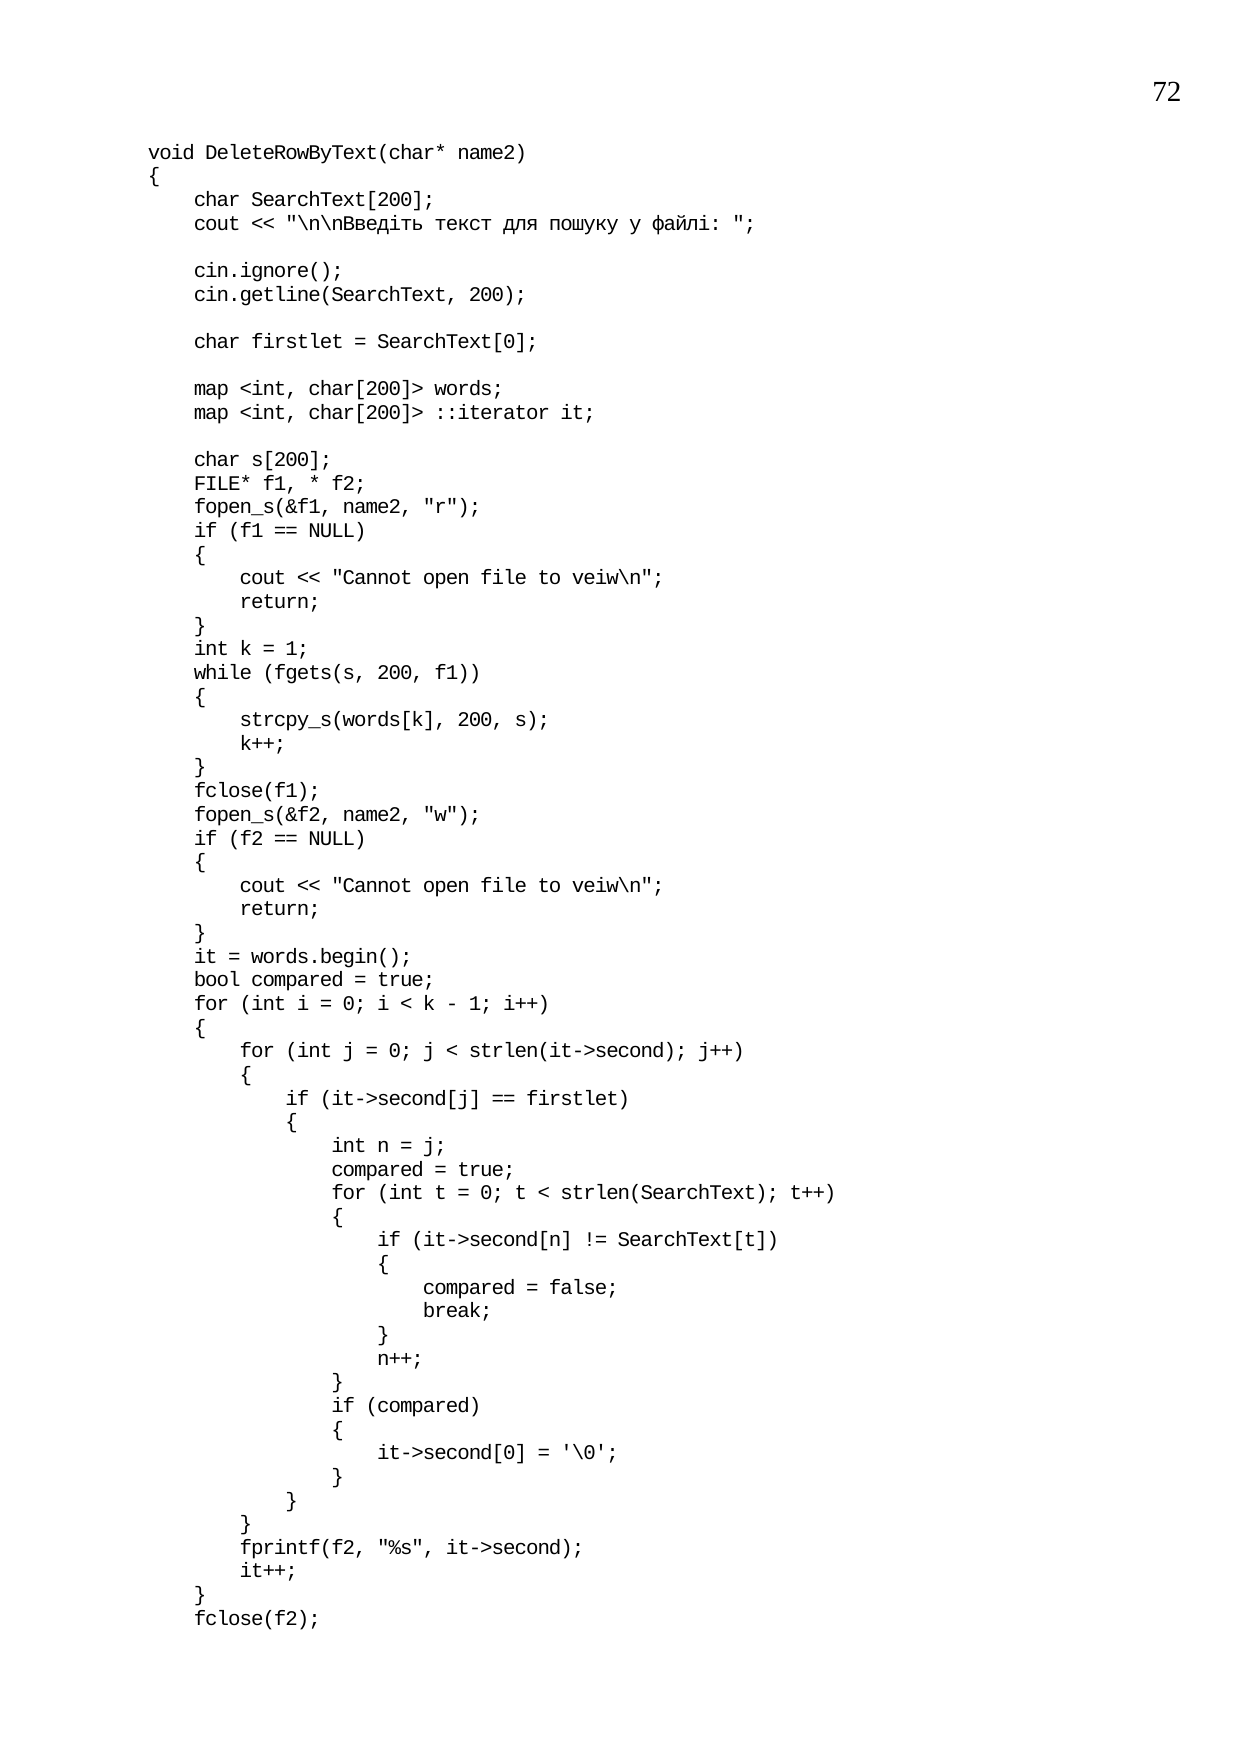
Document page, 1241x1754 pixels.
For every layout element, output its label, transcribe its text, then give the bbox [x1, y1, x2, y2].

title return; [148, 591, 1181, 615]
title cout << "Cannot open file to veiw\n"; [148, 567, 1181, 591]
title if (f1 == NULL) [148, 520, 1181, 544]
title cin.ignore(); [148, 260, 1181, 284]
title { [148, 1253, 1181, 1277]
title int n = j; [148, 1135, 1181, 1158]
title fclose(f2); [148, 1608, 1181, 1631]
title { [148, 1064, 1181, 1088]
title { [148, 1419, 1181, 1442]
title cout << "\n\nВведіть текст для пошуку у файлі: "; [148, 213, 1181, 236]
title { [148, 1206, 1181, 1229]
title { [148, 1017, 1181, 1040]
title for (int j = 0; j < strlen(it->second); j++) [148, 1040, 1181, 1064]
title { [148, 1111, 1181, 1135]
title { [148, 851, 1181, 875]
title { [148, 165, 1181, 189]
title void DeleteRowByText(char* name2) [148, 142, 1181, 165]
title n++; [148, 1348, 1181, 1371]
title cin.getline(SearchText, 200); [148, 284, 1181, 307]
title if (f2 == NULL) [148, 827, 1181, 851]
title } [148, 1513, 1181, 1537]
title map <int, char[200]> words; [148, 378, 1181, 402]
title fopen_s(&f2, name2, "w"); [148, 804, 1181, 827]
title it->second[0] = '\0'; [148, 1442, 1181, 1466]
title } [148, 1466, 1181, 1489]
title compared = false; [148, 1277, 1181, 1300]
title fprintf(f2, "%s", it->second); [148, 1537, 1181, 1561]
title strcpy_s(words[k], 200, s); [148, 709, 1181, 733]
title } [148, 1371, 1181, 1395]
title while (fgets(s, 200, f1)) [148, 662, 1181, 686]
title break; [148, 1300, 1181, 1324]
title char firstlet = SearchText[0]; [148, 331, 1181, 354]
title compared = true; [148, 1158, 1181, 1182]
title it = words.begin(); [148, 946, 1181, 969]
title map <int, char[200]> ::iterator it; [148, 402, 1181, 426]
title for (int i = 0; i < k - 1; i++) [148, 993, 1181, 1017]
title } [148, 1324, 1181, 1348]
title if (it->second[j] == firstlet) [148, 1088, 1181, 1111]
title FILE* f1, * f2; [148, 473, 1181, 496]
title bool compared = true; [148, 969, 1181, 993]
title if (compared) [148, 1395, 1181, 1419]
title fopen_s(&f1, name2, "r"); [148, 496, 1181, 520]
title if (it->second[n] != SearchText[t]) [148, 1229, 1181, 1253]
title for (int t = 0; t < strlen(SearchText); t++) [148, 1182, 1181, 1206]
title int k = 1; [148, 638, 1181, 662]
title } [148, 757, 1181, 780]
title } [148, 922, 1181, 946]
title } [148, 615, 1181, 638]
title char s[200]; [148, 449, 1181, 473]
title fclose(f1); [148, 780, 1181, 804]
title return; [148, 898, 1181, 922]
title { [148, 544, 1181, 567]
title cout << "Cannot open file to veiw\n"; [148, 875, 1181, 898]
title k++; [148, 733, 1181, 757]
title char SearchText[200]; [148, 189, 1181, 213]
title { [148, 686, 1181, 709]
title } [148, 1584, 1181, 1608]
title it++; [148, 1561, 1181, 1584]
title } [148, 1489, 1181, 1513]
